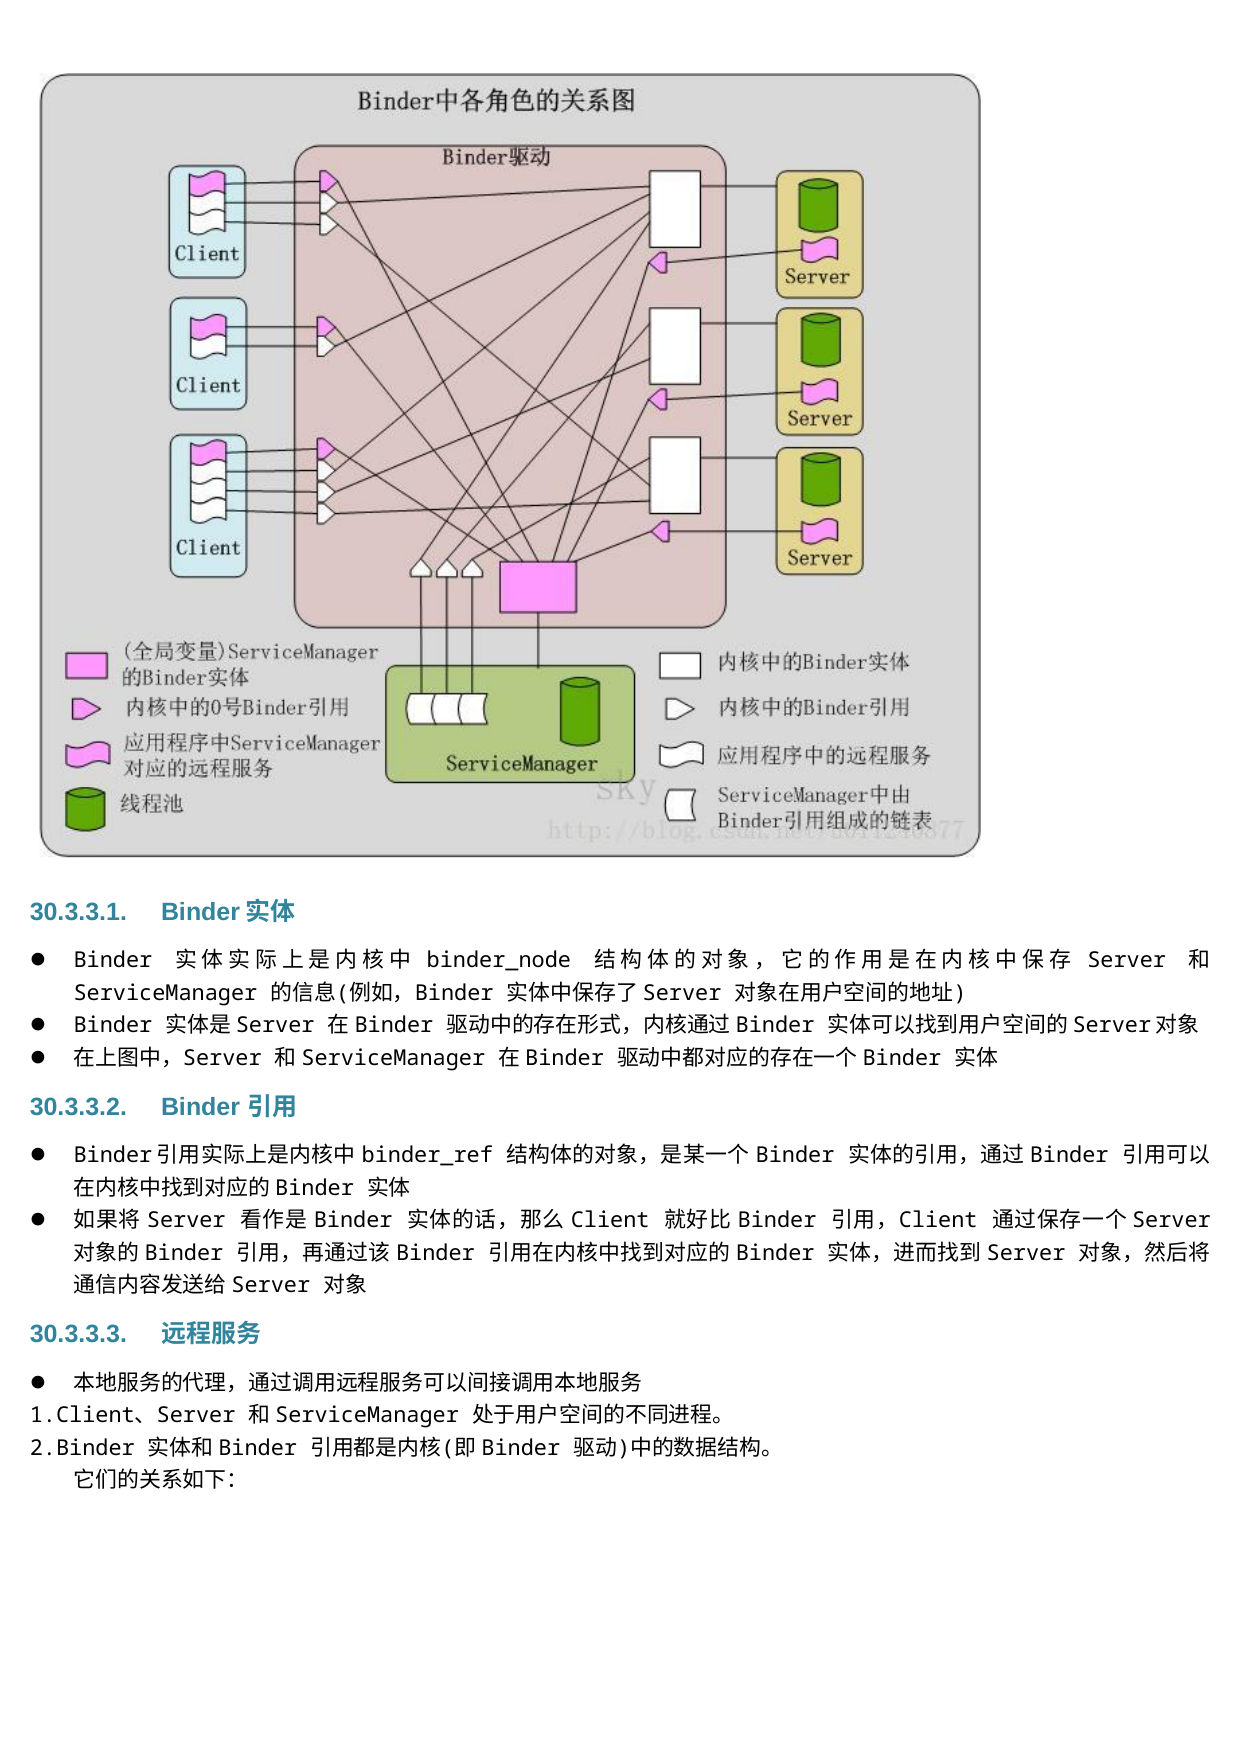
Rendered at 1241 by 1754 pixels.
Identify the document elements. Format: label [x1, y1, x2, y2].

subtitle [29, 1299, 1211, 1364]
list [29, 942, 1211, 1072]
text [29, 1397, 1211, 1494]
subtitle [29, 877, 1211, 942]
picture [29, 64, 988, 868]
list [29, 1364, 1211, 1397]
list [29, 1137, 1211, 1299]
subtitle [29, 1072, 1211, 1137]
